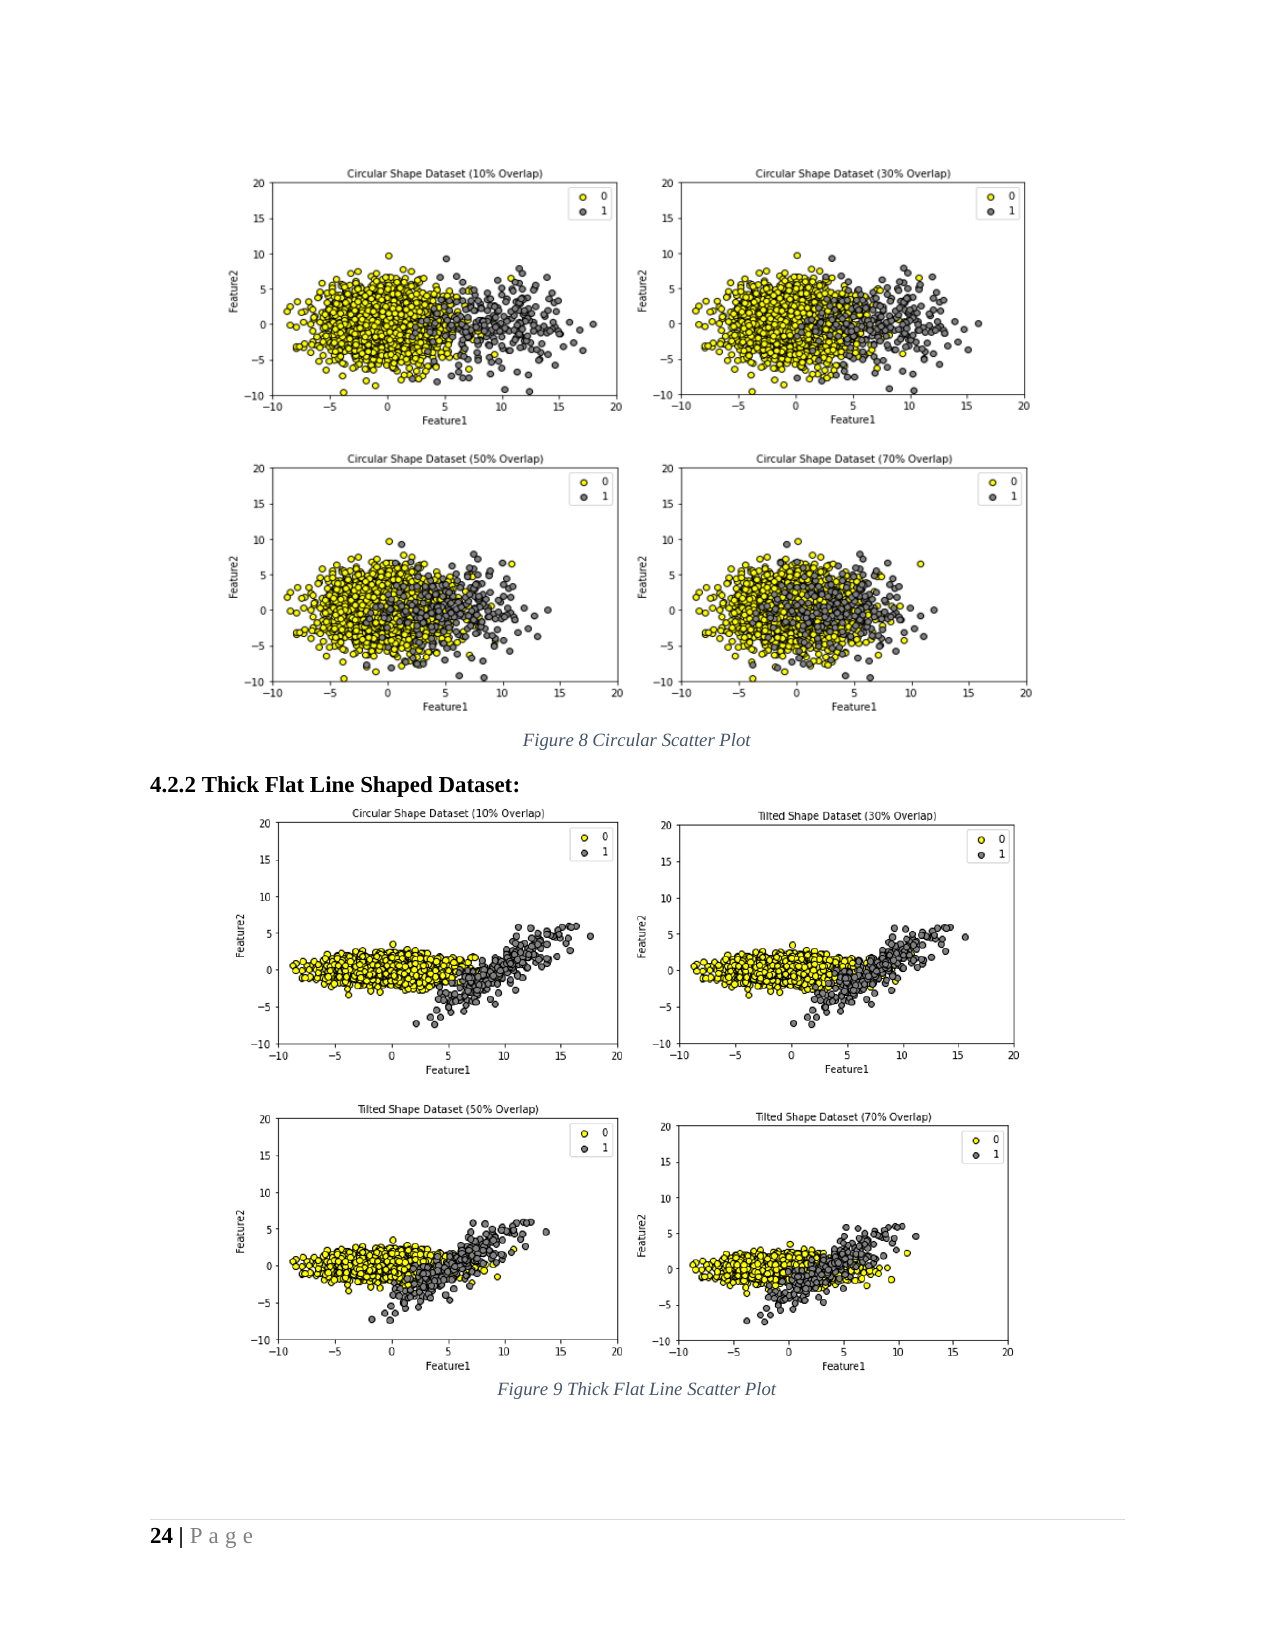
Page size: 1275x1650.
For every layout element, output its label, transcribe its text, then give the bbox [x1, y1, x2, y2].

text 4.2.2 Thick Flat Line Shaped Dataset: [150, 772, 1125, 798]
picture [212, 150, 1063, 730]
picture [222, 797, 1053, 1379]
